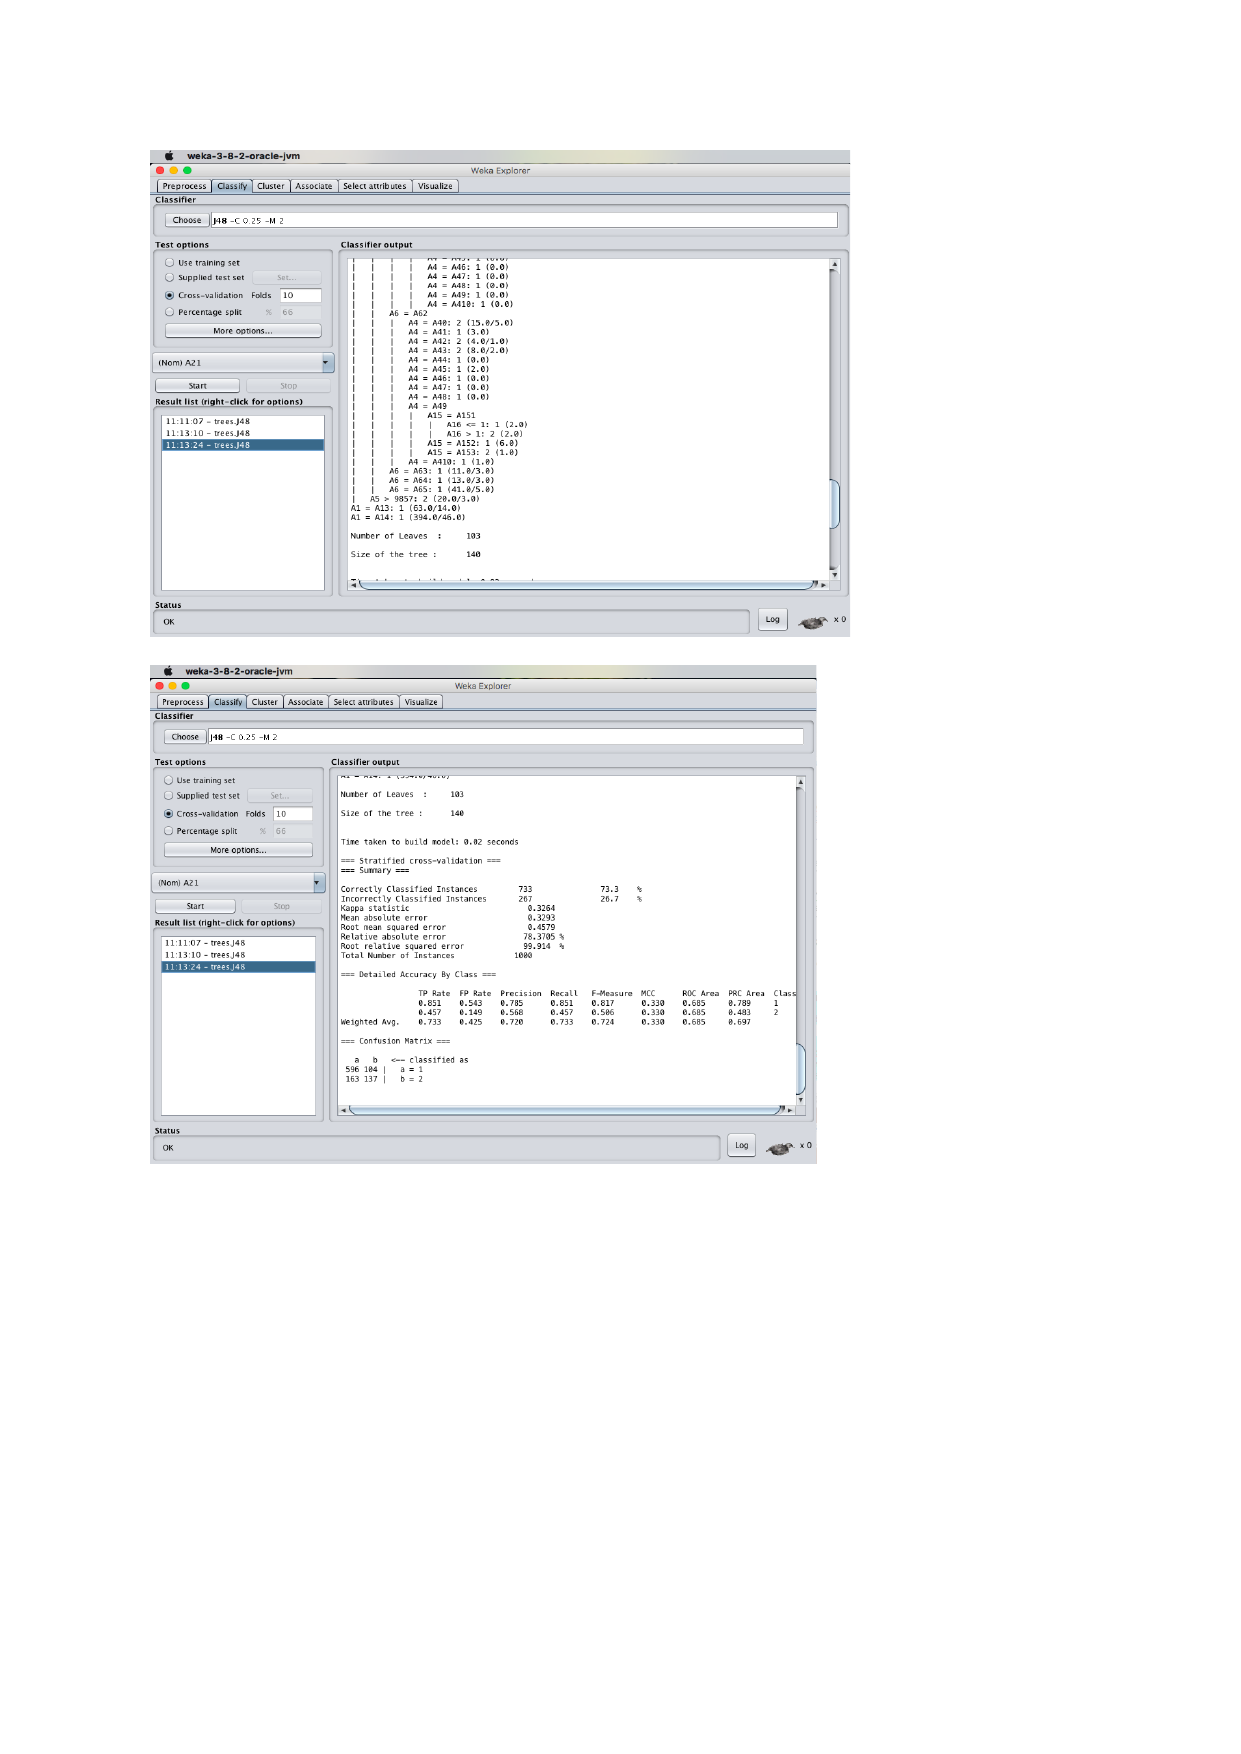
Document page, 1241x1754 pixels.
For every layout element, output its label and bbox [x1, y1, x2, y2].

picture [150, 150, 851, 637]
picture [150, 665, 817, 1164]
